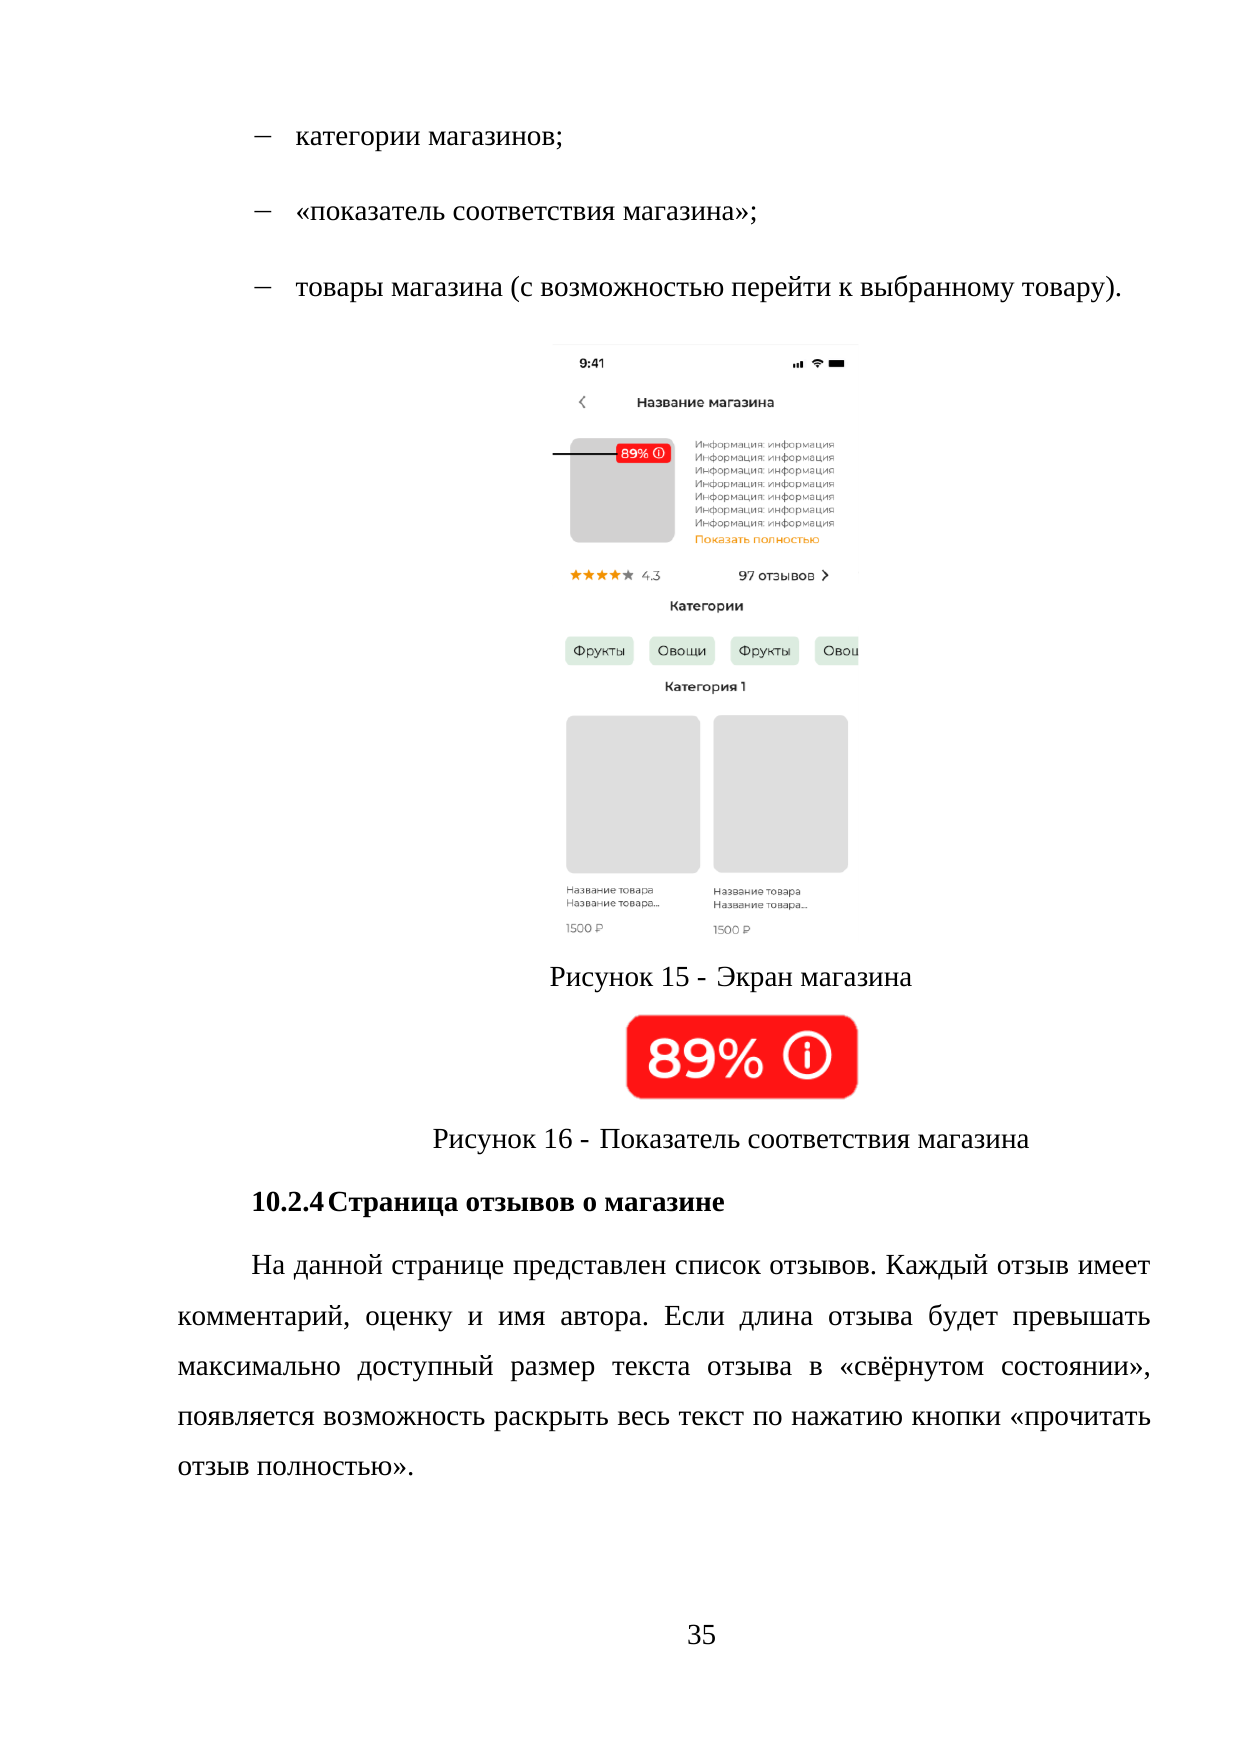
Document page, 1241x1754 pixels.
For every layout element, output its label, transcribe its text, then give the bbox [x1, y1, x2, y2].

picture [552, 344, 859, 943]
text Показатель соответствия магазина [310, 1122, 1152, 1155]
text категории магазинов; [251, 118, 1152, 152]
text «показатель соответствия магазина»; [251, 193, 1152, 227]
text товары магазина (с возможностью перейти к выбранному товару). [251, 269, 1152, 303]
picture [613, 1009, 865, 1105]
text Экран магазина [310, 959, 1152, 993]
text Страница отзывов о магазине [251, 1184, 1152, 1218]
text На данной странице представлен список отзывов. Каждый отзыв имеет комментарий, оценку и имя автора. Если длина отзыва будет превышать максимально доступный размер текста отзыва в «свёрнутом состоянии», появляется возможность раскрыть весь текст по нажатию кнопки «прочитать отзыв полностью». [177, 1247, 1152, 1482]
